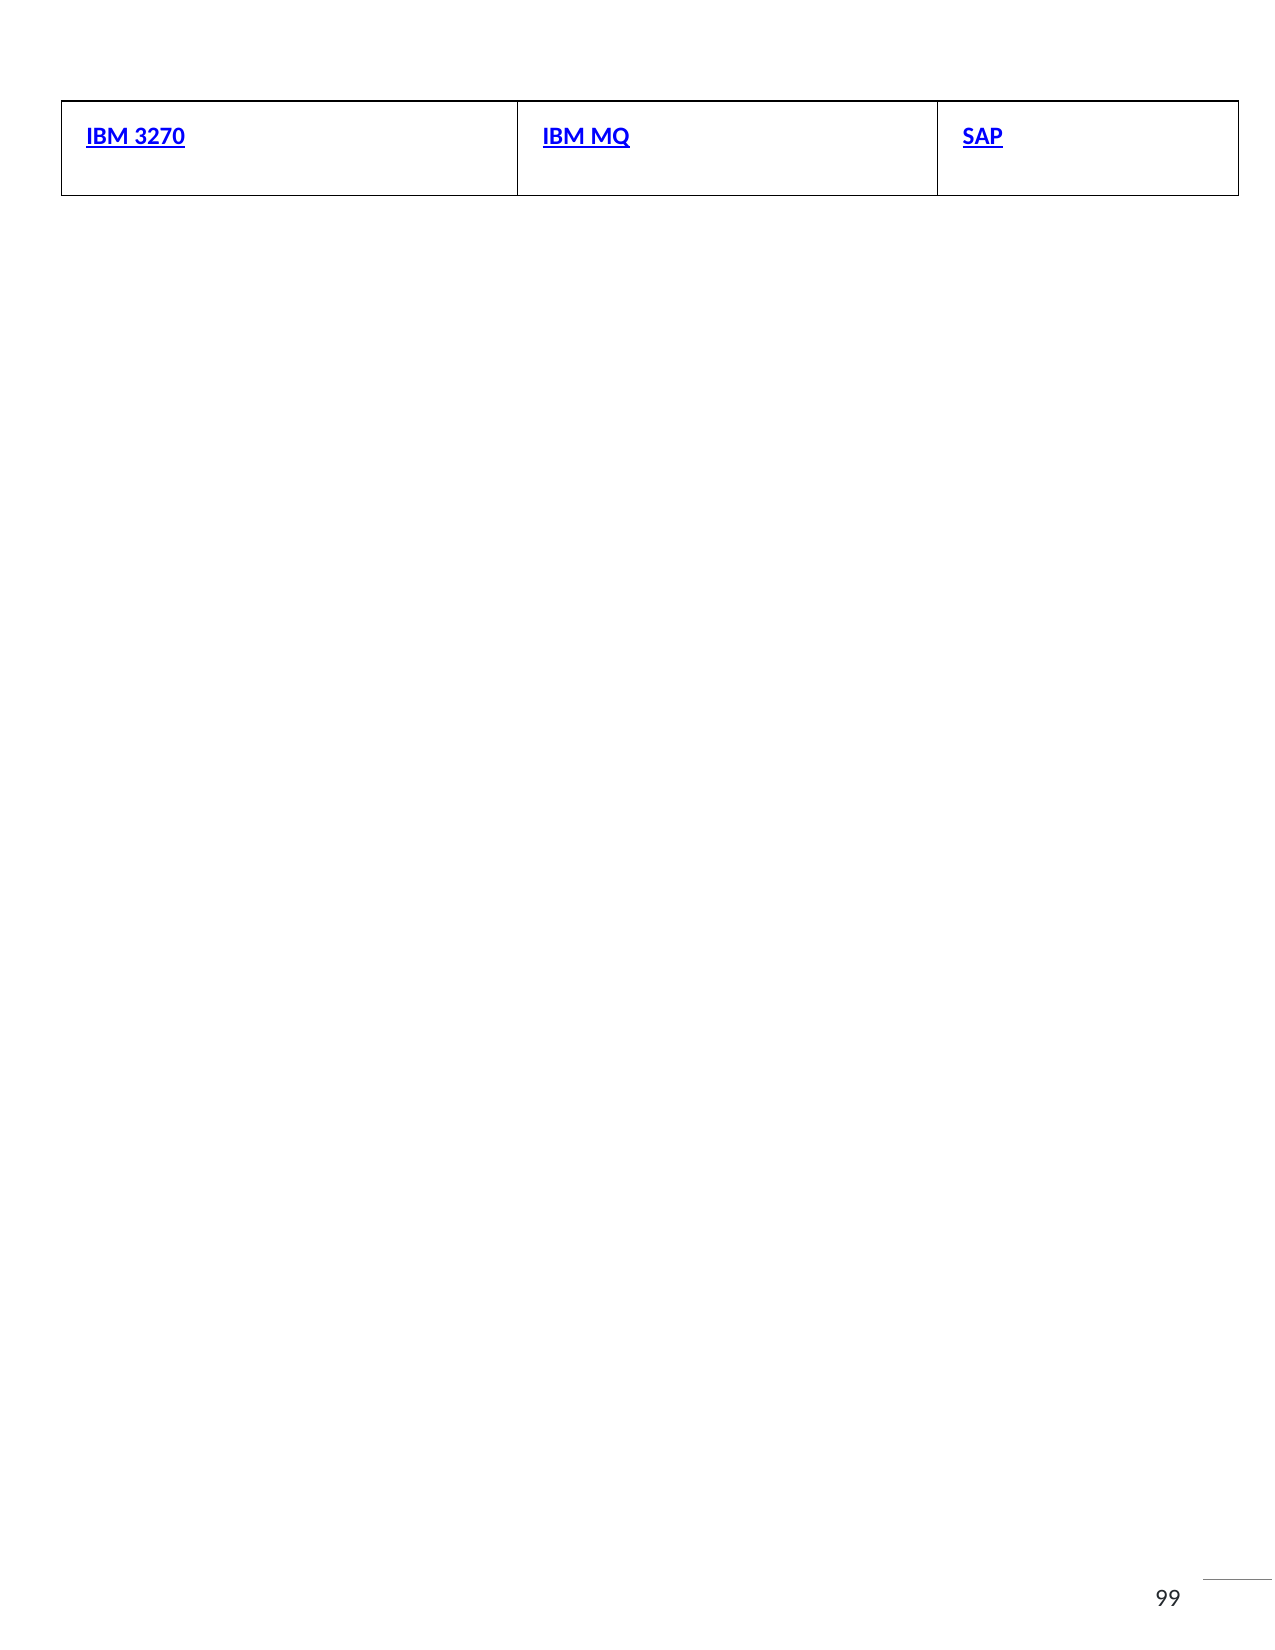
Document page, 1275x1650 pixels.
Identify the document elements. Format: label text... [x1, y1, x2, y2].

table_header SAP [938, 102, 1238, 194]
table_header IBM 3270 [62, 102, 517, 194]
table_header IBM MQ [518, 102, 937, 194]
